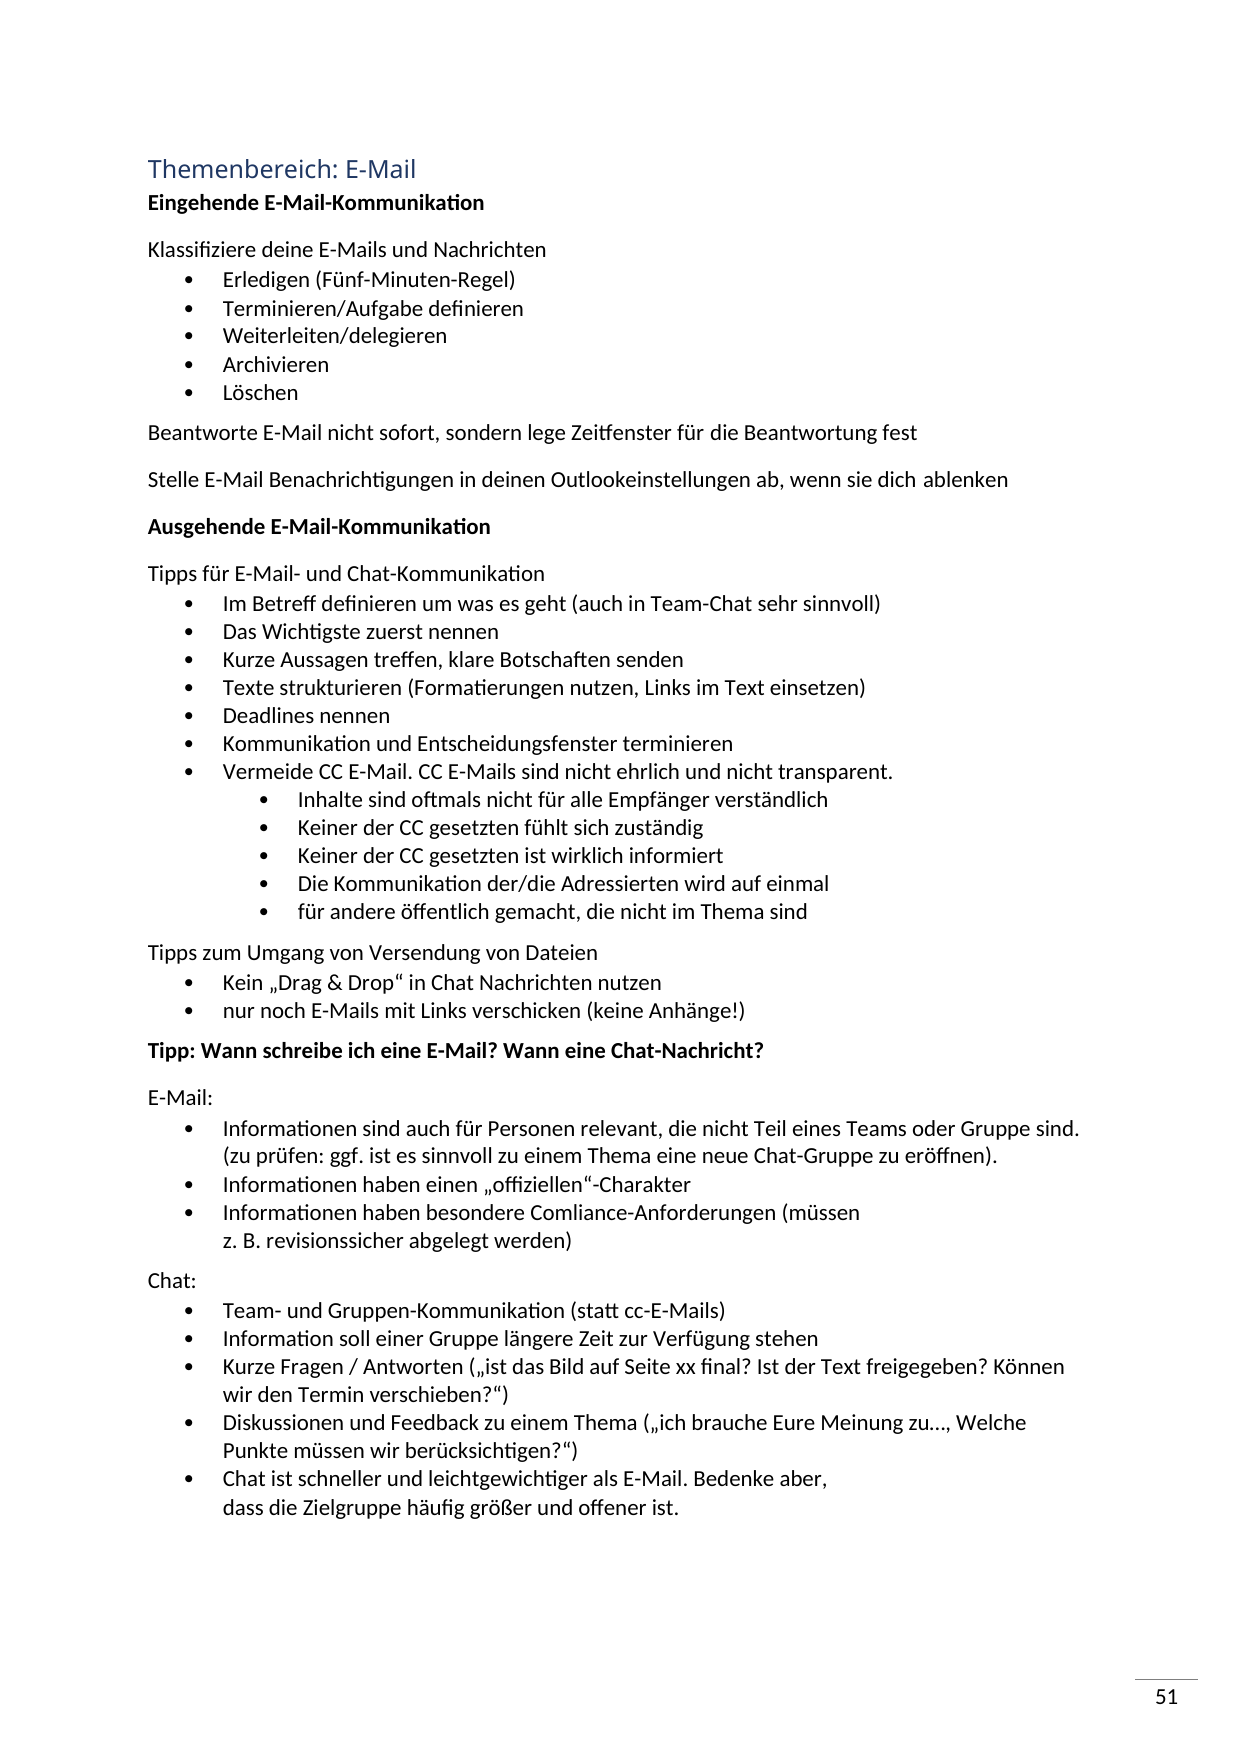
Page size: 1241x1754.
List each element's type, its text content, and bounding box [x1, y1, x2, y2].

list Kein „Drag & Drop“ in Chat Nachrichten nutzen [185, 968, 1093, 996]
text Ausgehende E-Mail-Kommunikation [148, 512, 1093, 540]
list nur noch E-Mails mit Links verschicken (keine Anhänge!) [185, 996, 1093, 1024]
text Eingehende E-Mail-Kommunikation [148, 188, 1093, 217]
list Terminieren/Aufgabe definieren [185, 294, 1093, 322]
list Erledigen (Fünf-Minuten-Regel) [185, 266, 1093, 294]
list Inhalte sind oftmals nicht für alle Empfänger verständlich [260, 785, 1093, 813]
list Vermeide CC E-Mail. CC E-Mails sind nicht ehrlich und nicht transparent. [185, 757, 1093, 785]
list Informationen haben besondere Comliance-Anforderungen (müssen z. B. revisionssicher abgelegt werden) [185, 1198, 1093, 1254]
subtitle Themenbereich: E-Mail [148, 152, 1093, 186]
list Weiterleiten/delegieren [185, 322, 1093, 350]
list Team- und Gruppen-Kommunikation (statt cc-E-Mails) [185, 1296, 1093, 1324]
list für andere öffentlich gemacht, die nicht im Thema sind [260, 897, 1093, 925]
text Tipp: Wann schreibe ich eine E-Mail? Wann eine Chat-Nachricht? [148, 1037, 1093, 1064]
list Informationen haben einen „offiziellen“-Charakter [185, 1170, 1093, 1198]
text Beantworte E-Mail nicht sofort, sondern lege Zeitfenster für die Beantwortung fest [148, 418, 1093, 446]
text Klassifiziere deine E-Mails und Nachrichten [148, 235, 1093, 263]
text Tipps für E-Mail- und Chat-Kommunikation [148, 559, 1093, 587]
list Chat ist schneller und leichtgewichtiger als E-Mail. Bedenke aber, dass die Zielgruppe häufig größer und offener ist. [185, 1464, 1093, 1521]
list Diskussionen und Feedback zu einem Thema („ich brauche Eure Meinung zu…, Welche Punkte müssen wir berücksichtigen?“) [185, 1408, 1093, 1464]
list Die Kommunikation der/die Adressierten wird auf einmal [260, 869, 1093, 897]
list Deadlines nennen [185, 701, 1093, 729]
list Informationen sind auch für Personen relevant, die nicht Teil eines Teams oder Gruppe sind. (zu prüfen: ggf. ist es sinnvoll zu einem Thema eine neue Chat-Gruppe zu eröffnen). [185, 1114, 1093, 1170]
list Archivieren [185, 350, 1093, 378]
list Kurze Aussagen treffen, klare Botschaften senden [185, 645, 1093, 673]
list Im Betreff definieren um was es geht (auch in Team-Chat sehr sinnvoll) [185, 589, 1093, 617]
list Löschen [185, 378, 1093, 406]
text E-Mail: [148, 1083, 1093, 1111]
list Das Wichtigste zuerst nennen [185, 617, 1093, 645]
list Kurze Fragen / Antworten („ist das Bild auf Seite xx final? Ist der Text freigegeben? Können wir den Termin verschieben?“) [185, 1352, 1093, 1408]
list Keiner der CC gesetzten ist wirklich informiert [260, 841, 1093, 869]
list Kommunikation und Entscheidungsfenster terminieren [185, 729, 1093, 757]
text Chat: [148, 1266, 1093, 1294]
text Stelle E-Mail Benachrichtigungen in deinen Outlookeinstellungen ab, wenn sie dich ablenken [148, 465, 1093, 493]
list Information soll einer Gruppe längere Zeit zur Verfügung stehen [185, 1324, 1093, 1352]
list Keiner der CC gesetzten fühlt sich zuständig [260, 813, 1093, 841]
list Texte strukturieren (Formatierungen nutzen, Links im Text einsetzen) [185, 673, 1093, 701]
text Tipps zum Umgang von Versendung von Dateien [148, 938, 1093, 966]
